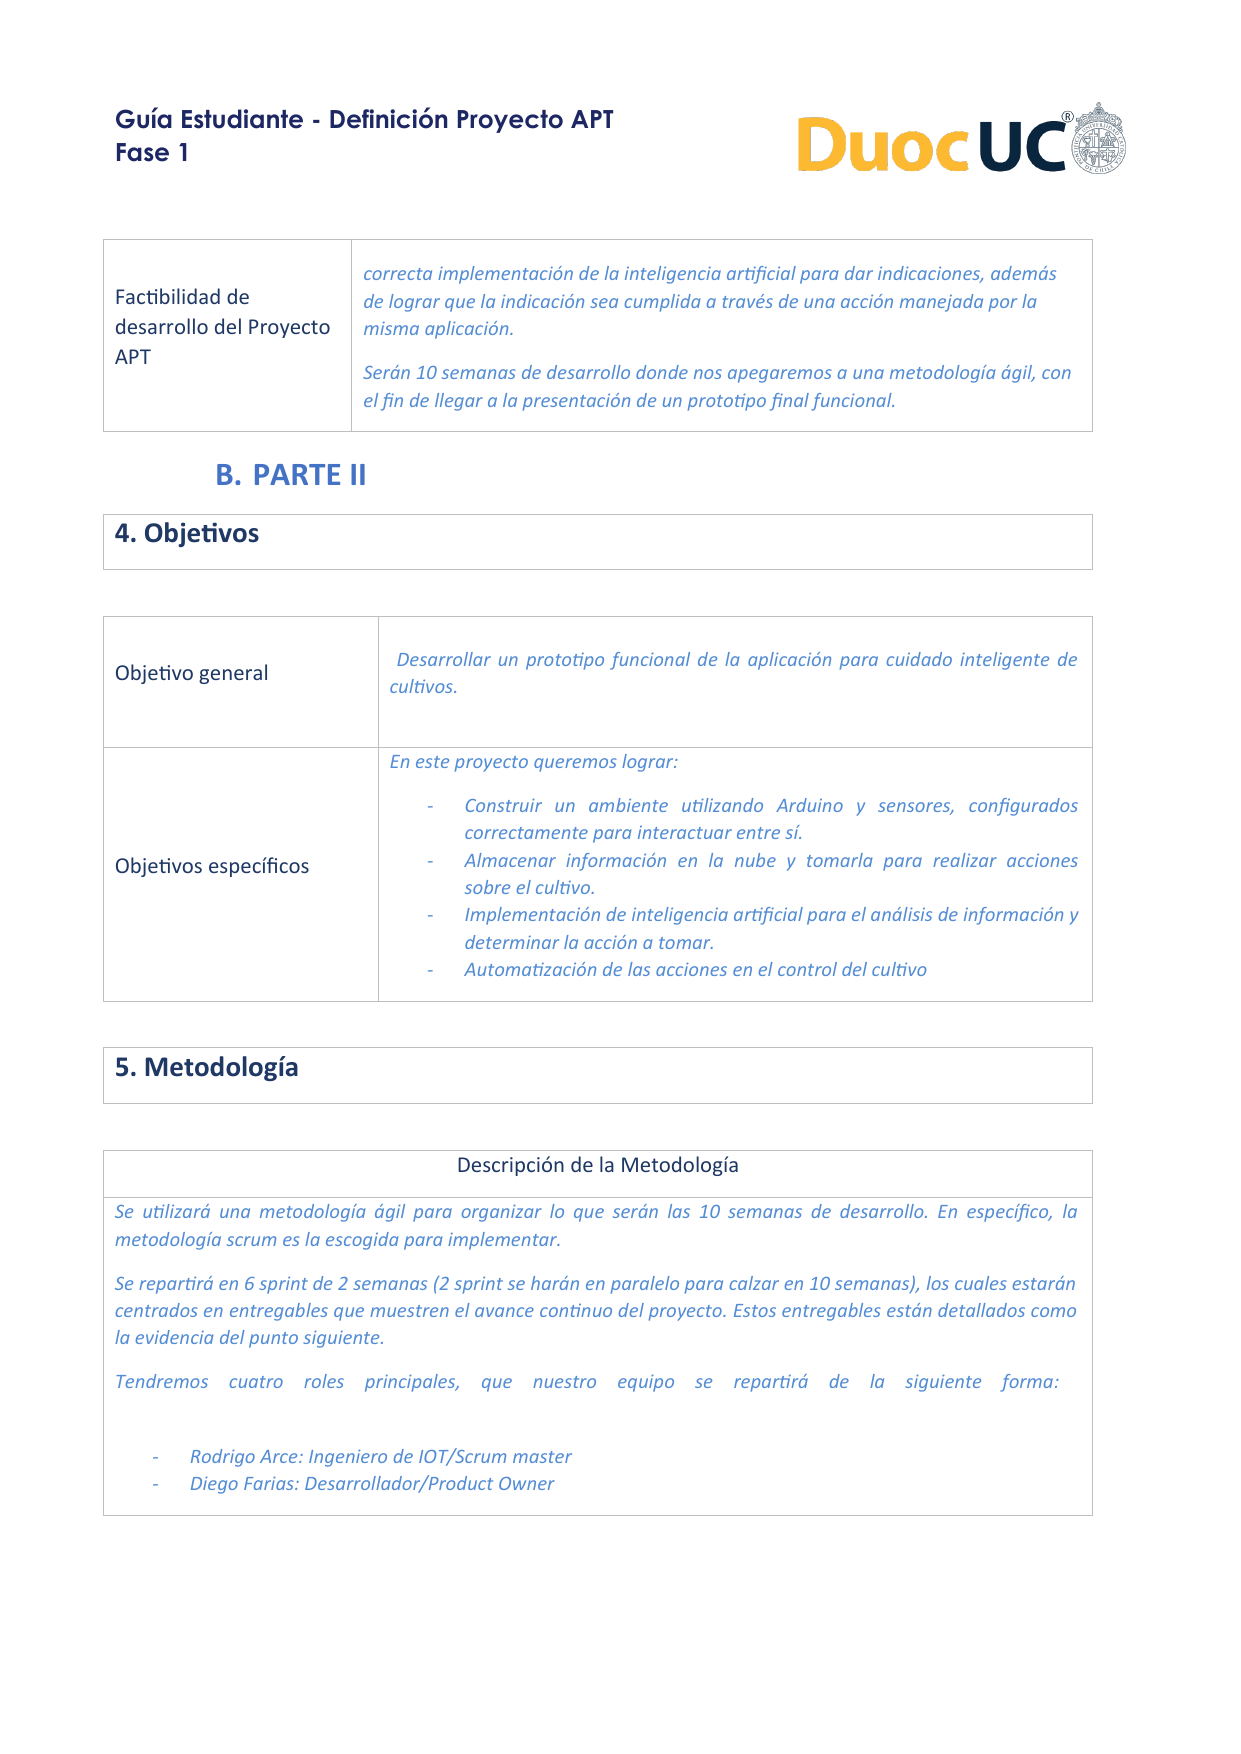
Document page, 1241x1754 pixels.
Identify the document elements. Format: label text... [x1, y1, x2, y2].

table_header 5. Metodología [104, 1048, 1092, 1103]
table_header Descripción de la Metodología [104, 1151, 1092, 1197]
table_cell Factibilidad de desarrollo del Proyecto APT [104, 240, 351, 431]
list PARTE II [215, 453, 1063, 494]
table_cell En este proyecto queremos lograr: Construir un ambiente utilizando Arduino y sensores, configurados correctamente para interactuar entre sí. Almacenar información en la nube y tomarla para realizar acciones sobre el cultivo. Implementación de inteligencia artificial para el análisis de información y determinar la acción a tomar. Automatización de las acciones en el control del cultivo [379, 748, 1092, 1001]
table_header 4. Objetivos [104, 515, 1092, 569]
table_cell Se utilizará una metodología ágil para organizar lo que serán las 10 semanas de desarrollo. En específico, la metodología scrum es la escogida para implementar. Se repartirá en 6 sprint de 2 semanas (2 sprint se harán en paralelo para calzar en 10 semanas), los cuales estarán centrados en entregables que muestren el avance continuo del proyecto. Estos entregables están detallados como la evidencia del punto siguiente. Tendremos cuatro roles principales, que nuestro equipo se repartirá de la siguiente forma: Rodrigo Arce: Ingeniero de IOT/Scrum master Diego Farias: Desarrollador/Product Owner [104, 1198, 1092, 1515]
table_cell Objetivos específicos [104, 748, 378, 1001]
table_header Objetivo general [104, 617, 378, 747]
table_header Desarrollar un prototipo funcional de la aplicación para cuidado inteligente de cultivos. [379, 617, 1092, 747]
picture [798, 102, 1126, 174]
